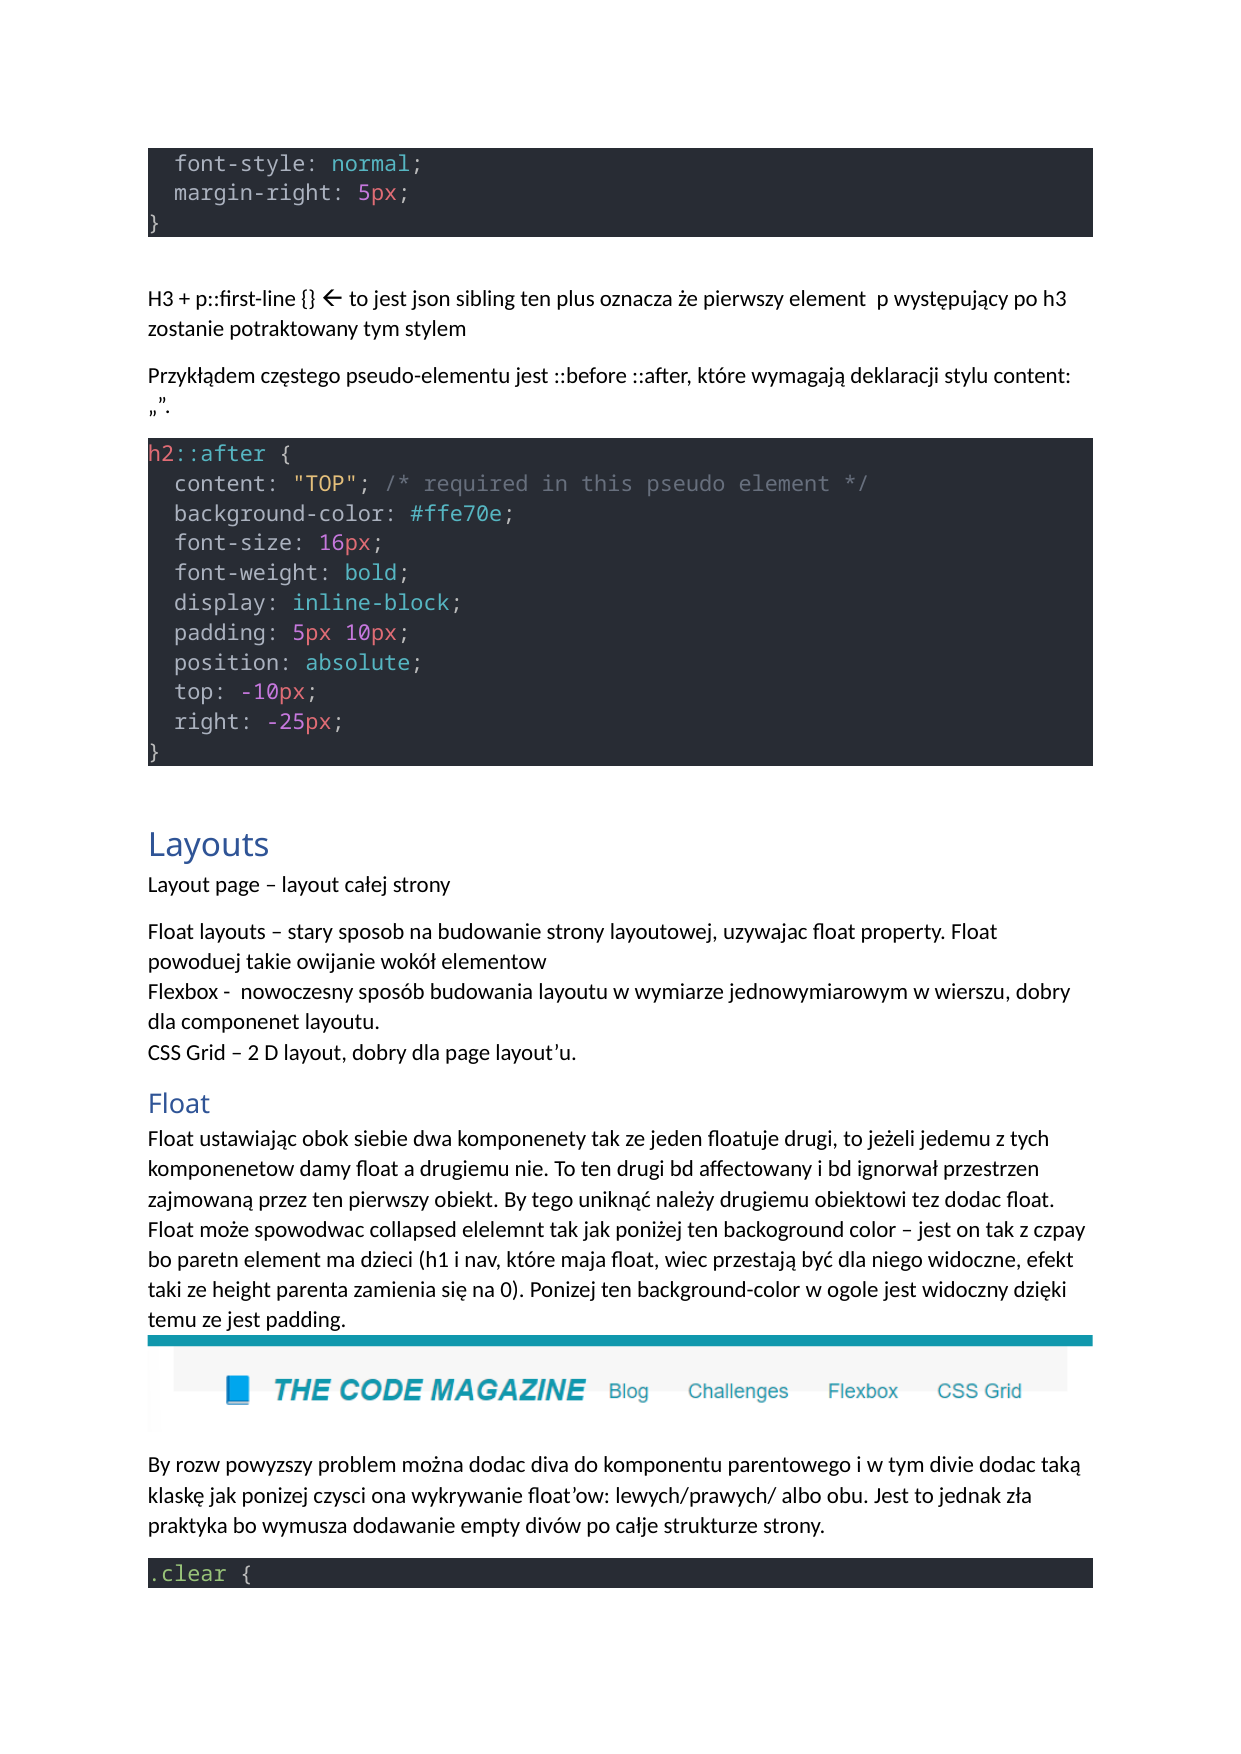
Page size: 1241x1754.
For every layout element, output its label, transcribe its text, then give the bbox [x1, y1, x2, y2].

text font-weight: bold; [148, 557, 1093, 587]
text .clear { [148, 1558, 1093, 1588]
subtitle Float [148, 1084, 1093, 1121]
text font-size: 16px; [148, 527, 1093, 557]
text position: absolute; [148, 647, 1093, 676]
text Float layouts – stary sposob na budowanie strony layoutowej, uzywajac float property. Float powoduej takie owijanie wokół elementow Flexbox - nowoczesny sposób budowania layoutu w wymiarze jednowymiarowym w wierszu, dobry dla componenet layoutu. CSS Grid – 2 D layout, dobry dla page layout’u. [148, 917, 1093, 1066]
subtitle Layouts [148, 821, 1093, 866]
text font-style: normal; [148, 148, 1093, 177]
text background-color: #ffe70e; [148, 498, 1093, 527]
text Przykłądem częstego pseudo-elementu jest ::before ::after, które wymagają deklaracji stylu content: „”. [148, 361, 1093, 419]
text padding: 5px 10px; [148, 617, 1093, 647]
text display: inline-block; [148, 587, 1093, 617]
text Layout page – layout całej strony [148, 870, 1093, 898]
text right: -25px; [148, 706, 1093, 736]
text } [148, 207, 1093, 237]
text } [148, 736, 1093, 766]
text By rozw powyzszy problem można dodac diva do komponentu parentowego i w tym divie dodac taką klaskę jak ponizej czysci ona wykrywanie float’ow: lewych/prawych/ albo obu. Jest to jednak zła praktyka bo wymusza dodawanie empty divów po całje strukturze strony. [148, 1451, 1093, 1539]
text content: "TOP"; /* required in this pseudo element */ [148, 468, 1093, 498]
text H3 + p::first-line {} to jest json sibling ten plus oznacza że pierwszy element p występujący po h3 zostanie potraktowany tym stylem [148, 284, 1093, 342]
picture [147, 1335, 1093, 1432]
text h2::after { [148, 438, 1093, 468]
text margin-right: 5px; [148, 177, 1093, 207]
text Float ustawiając obok siebie dwa komponenety tak ze jeden floatuje drugi, to jeżeli jedemu z tych komponenetow damy float a drugiemu nie. To ten drugi bd affectowany i bd ignorwał przestrzen zajmowaną przez ten pierwszy obiekt. By tego uniknąć należy drugiemu obiektowi tez dodac float. Float może spowodwac collapsed elelemnt tak jak poniżej ten backoground color – jest on tak z czpay bo paretn element ma dzieci (h1 i nav, które maja float, wiec przestają być dla niego widoczne, efekt taki ze height parenta zamienia się na 0). Ponizej ten background-color w ogole jest widoczny dzięki temu ze jest padding. [148, 1124, 1093, 1335]
text top: -10px; [148, 676, 1093, 706]
